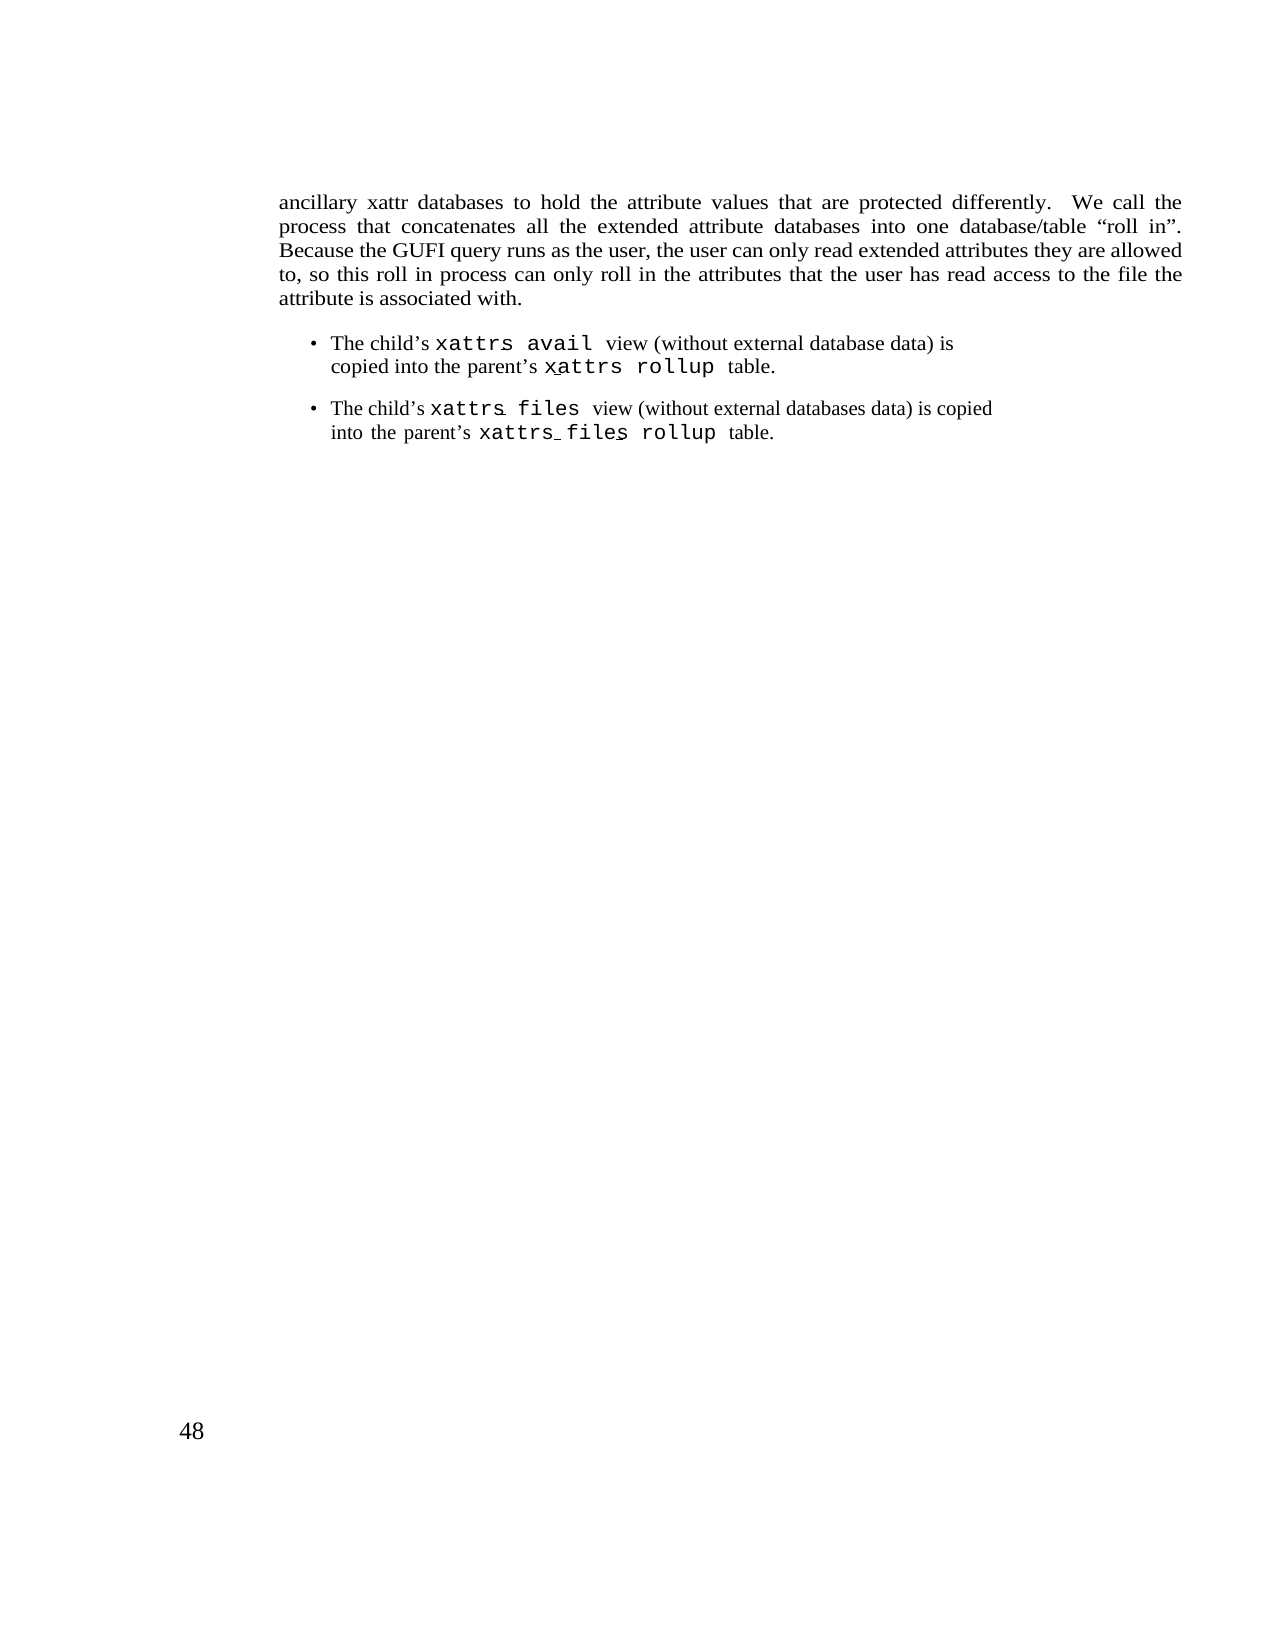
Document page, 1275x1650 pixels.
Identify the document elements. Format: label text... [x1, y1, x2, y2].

list The child’s xattrs files view (without external databases data) is copied into the parent’s xattrs files rollup table. [310, 396, 995, 446]
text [279, 189, 1183, 310]
list The child’s xattrs avail view (without external database data) is copied into the parent’s xattrs rollup table. [310, 331, 995, 380]
